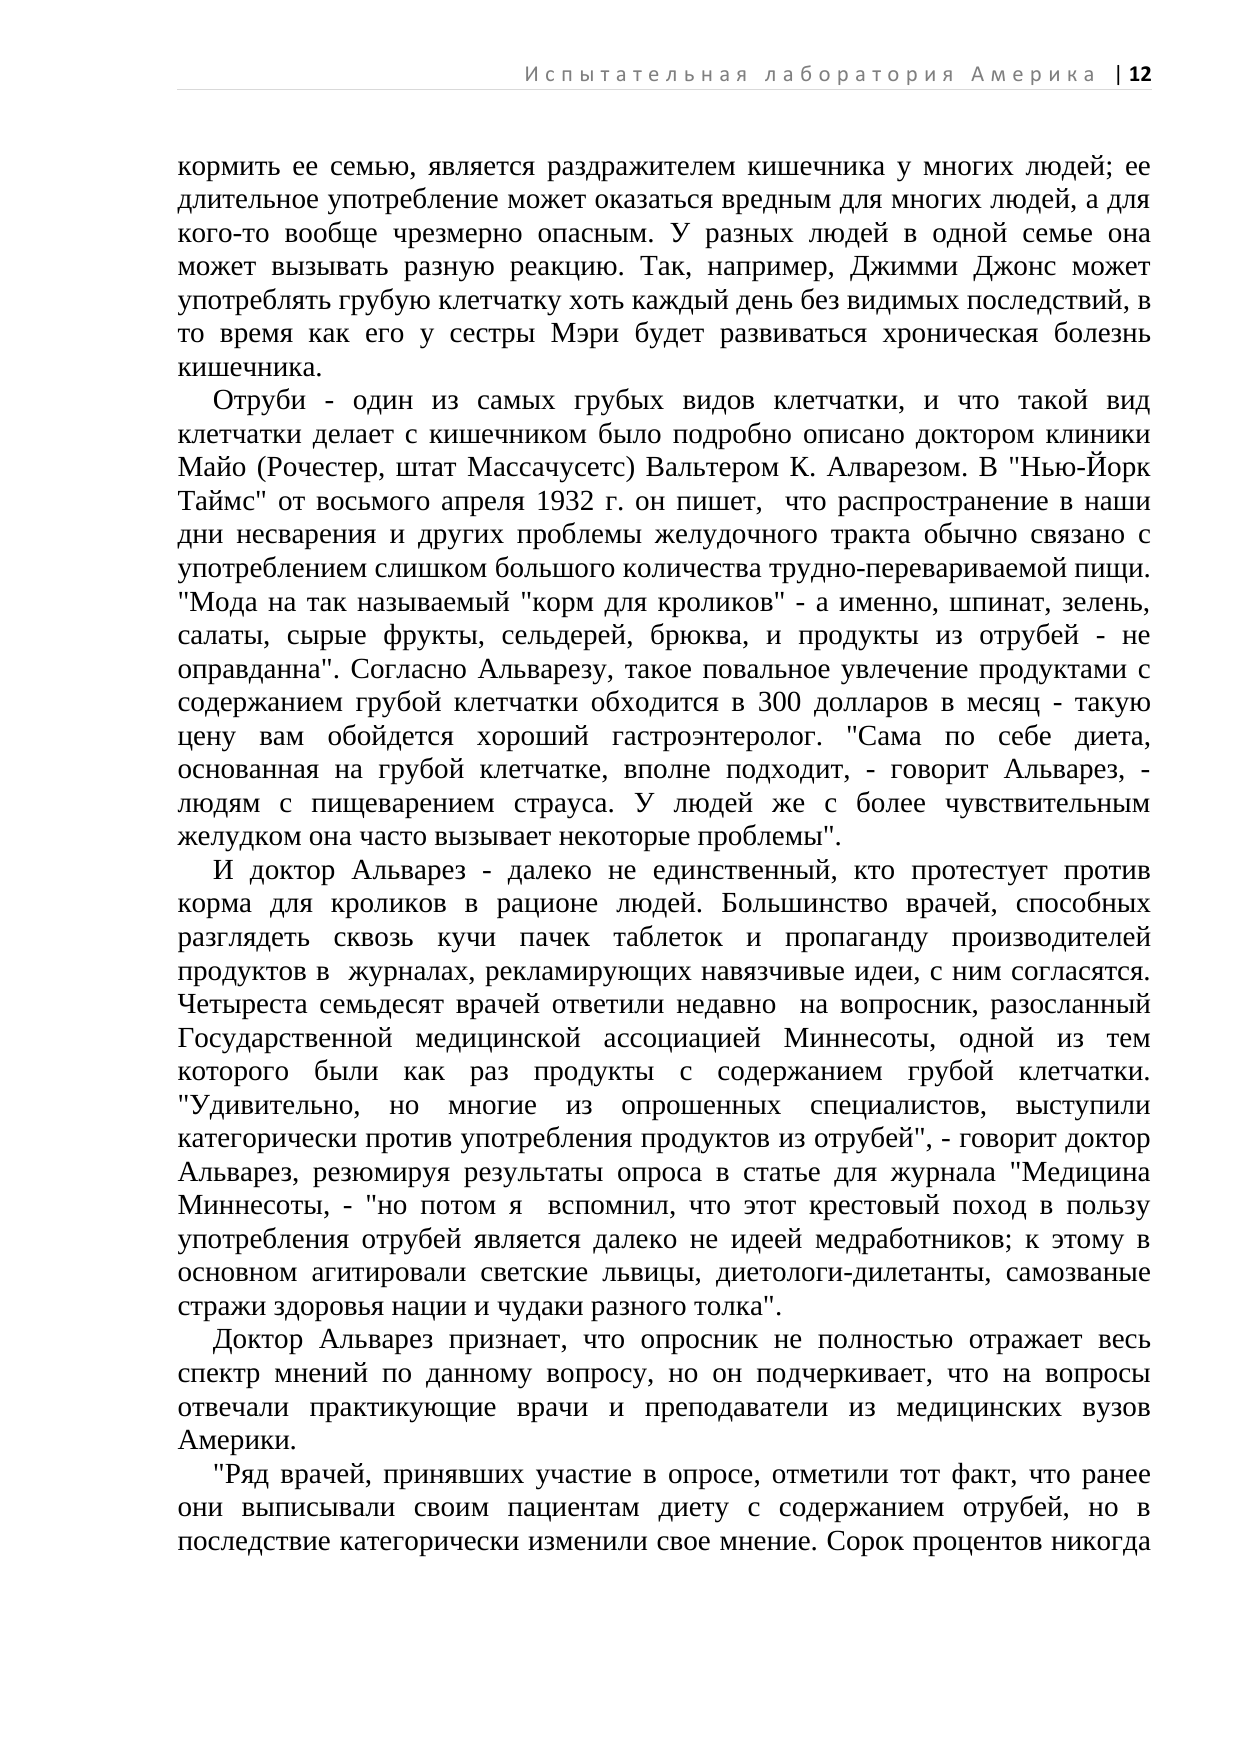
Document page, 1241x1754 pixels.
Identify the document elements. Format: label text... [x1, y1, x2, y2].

text Доктор Альварез признает, что опросник не полностью отражает весь спектр мнений по данному вопросу, но он подчеркивает, что на вопросы отвечали практикующие врачи и преподаватели из медицинских вузов Америки. [177, 1322, 1152, 1456]
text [177, 148, 1152, 382]
text И доктор Альварез - далеко не единственный, кто протестует против корма для кроликов в рационе людей. Большинство врачей, способных разглядеть сквозь кучи пачек таблеток и пропаганду производителей продуктов в журналах, рекламирующих навязчивые идеи, с ним согласятся. Четыреста семьдесят врачей ответили недавно на вопросник, разосланный Государственной медицинской ассоциацией Миннесоты, одной из тем которого были как раз продукты с содержанием грубой клетчатки. "Удивительно, но многие из опрошенных специалистов, выступили категорически против употребления продуктов из отрубей", - говорит доктор Альварез, резюмируя результаты опроса в статье для журнала "Медицина Миннесоты, - "но потом я вспомнил, что этот крестовый поход в пользу употребления отрубей является далеко не идеей медработников; к этому в основном агитировали светские львицы, диетологи-дилетанты, самозваные стражи здоровья нации и чудаки разного толка". [177, 852, 1152, 1322]
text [177, 1456, 1152, 1556]
text Отруби - один из самых грубых видов клетчатки, и что такой вид клетчатки делает с кишечником было подробно описано доктором клиники Майо (Рочестер, штат Массачусетс) Вальтером К. Алварезом. В "Нью-Йорк Таймс" от восьмого апреля 1932 г. он пишет, что распространение в наши дни несварения и других проблемы желудочного тракта обычно связано с употреблением слишком большого количества трудно-перевариваемой пищи. "Мода на так называемый "корм для кроликов" - а именно, шпинат, зелень, салаты, сырые фрукты, сельдерей, брюква, и продукты из отрубей - не оправданна". Согласно Альварезу, такое повальное увлечение продуктами с содержанием грубой клетчатки обходится в 300 долларов в месяц - такую цену вам обойдется хороший гастроэнтеролог. "Сама по себе диета, основанная на грубой клетчатке, вполне подходит, - говорит Альварез, - людям с пищеварением страуса. У людей же с более чувствительным желудком она часто вызывает некоторые проблемы". [177, 382, 1152, 852]
